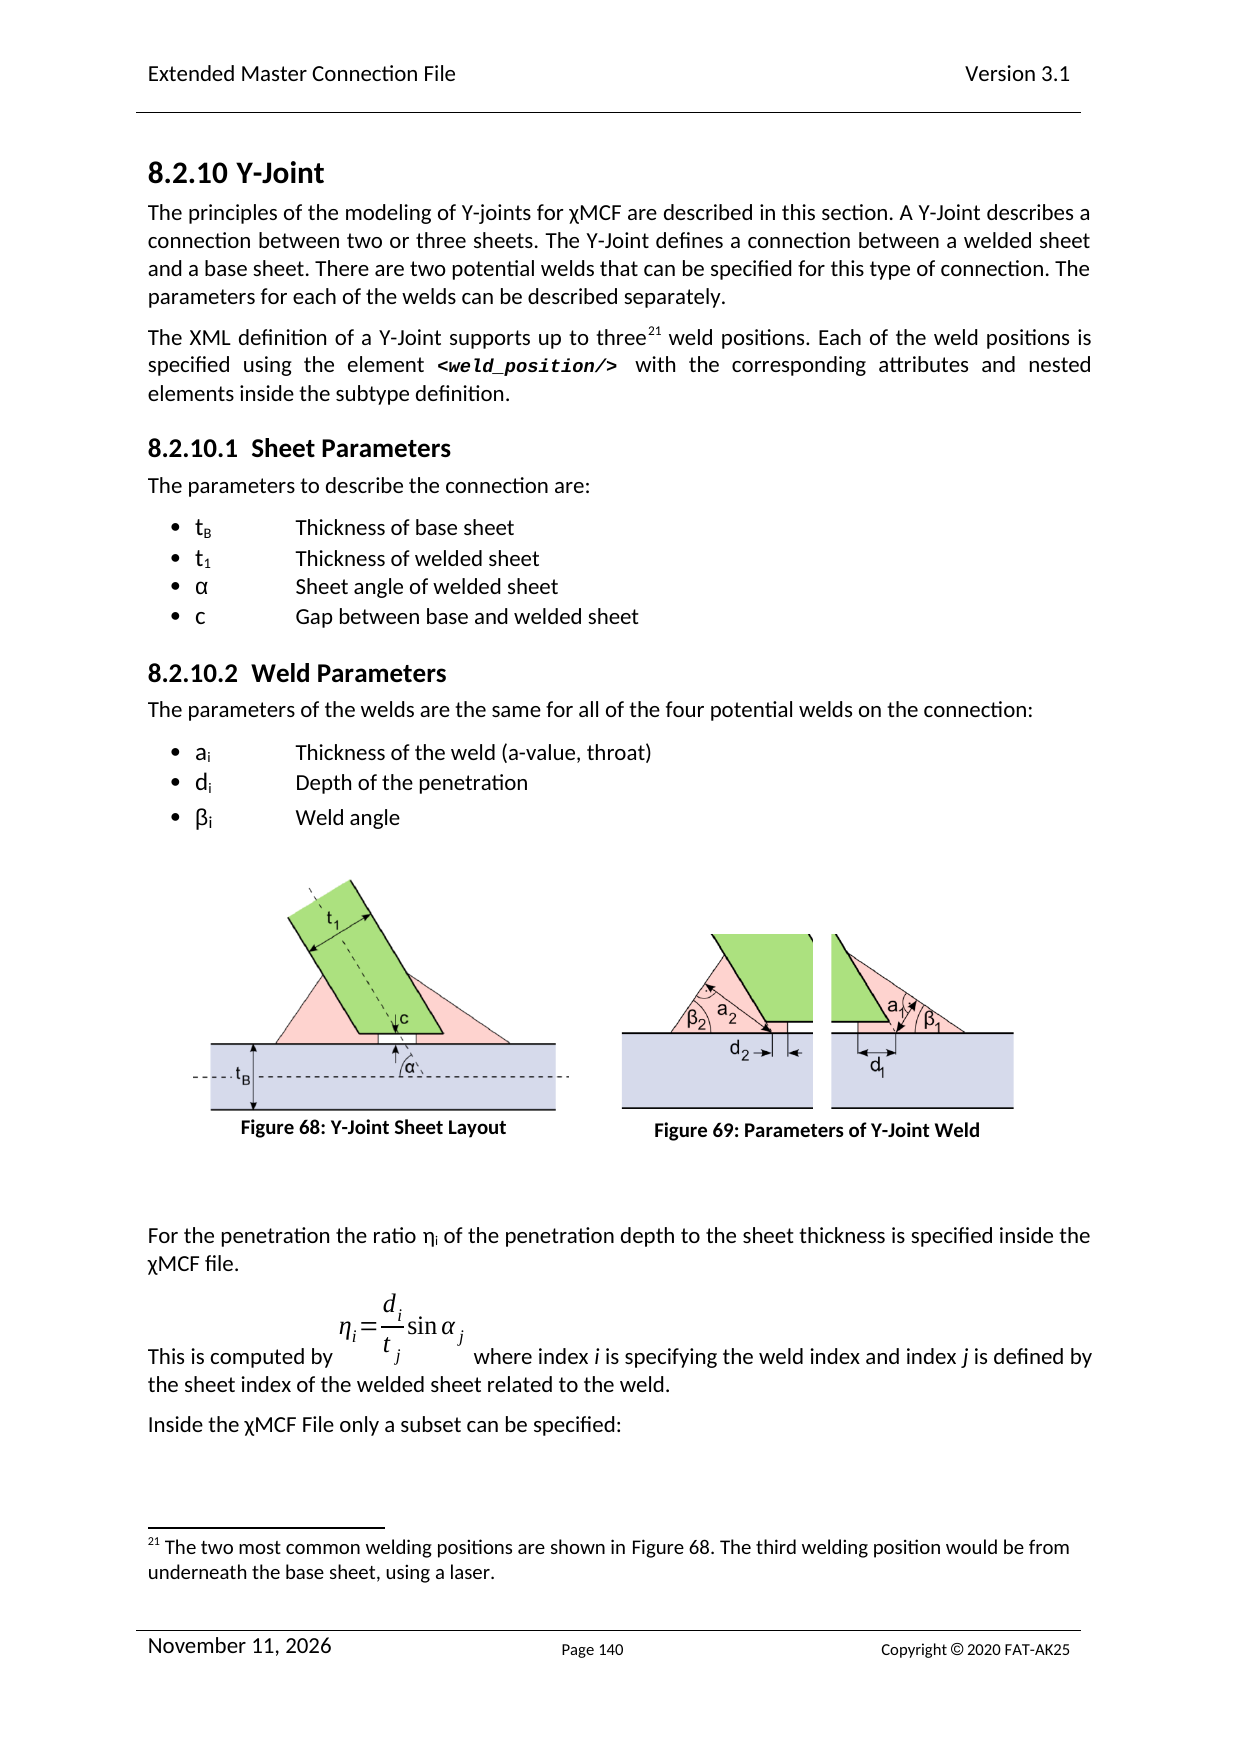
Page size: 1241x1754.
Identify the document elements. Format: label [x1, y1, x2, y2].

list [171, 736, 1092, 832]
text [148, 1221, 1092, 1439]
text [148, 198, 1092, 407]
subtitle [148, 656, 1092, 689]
picture [621, 934, 813, 1109]
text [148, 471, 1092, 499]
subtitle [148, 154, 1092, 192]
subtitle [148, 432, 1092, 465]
picture [193, 879, 569, 1111]
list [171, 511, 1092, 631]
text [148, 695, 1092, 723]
picture [831, 934, 1014, 1109]
